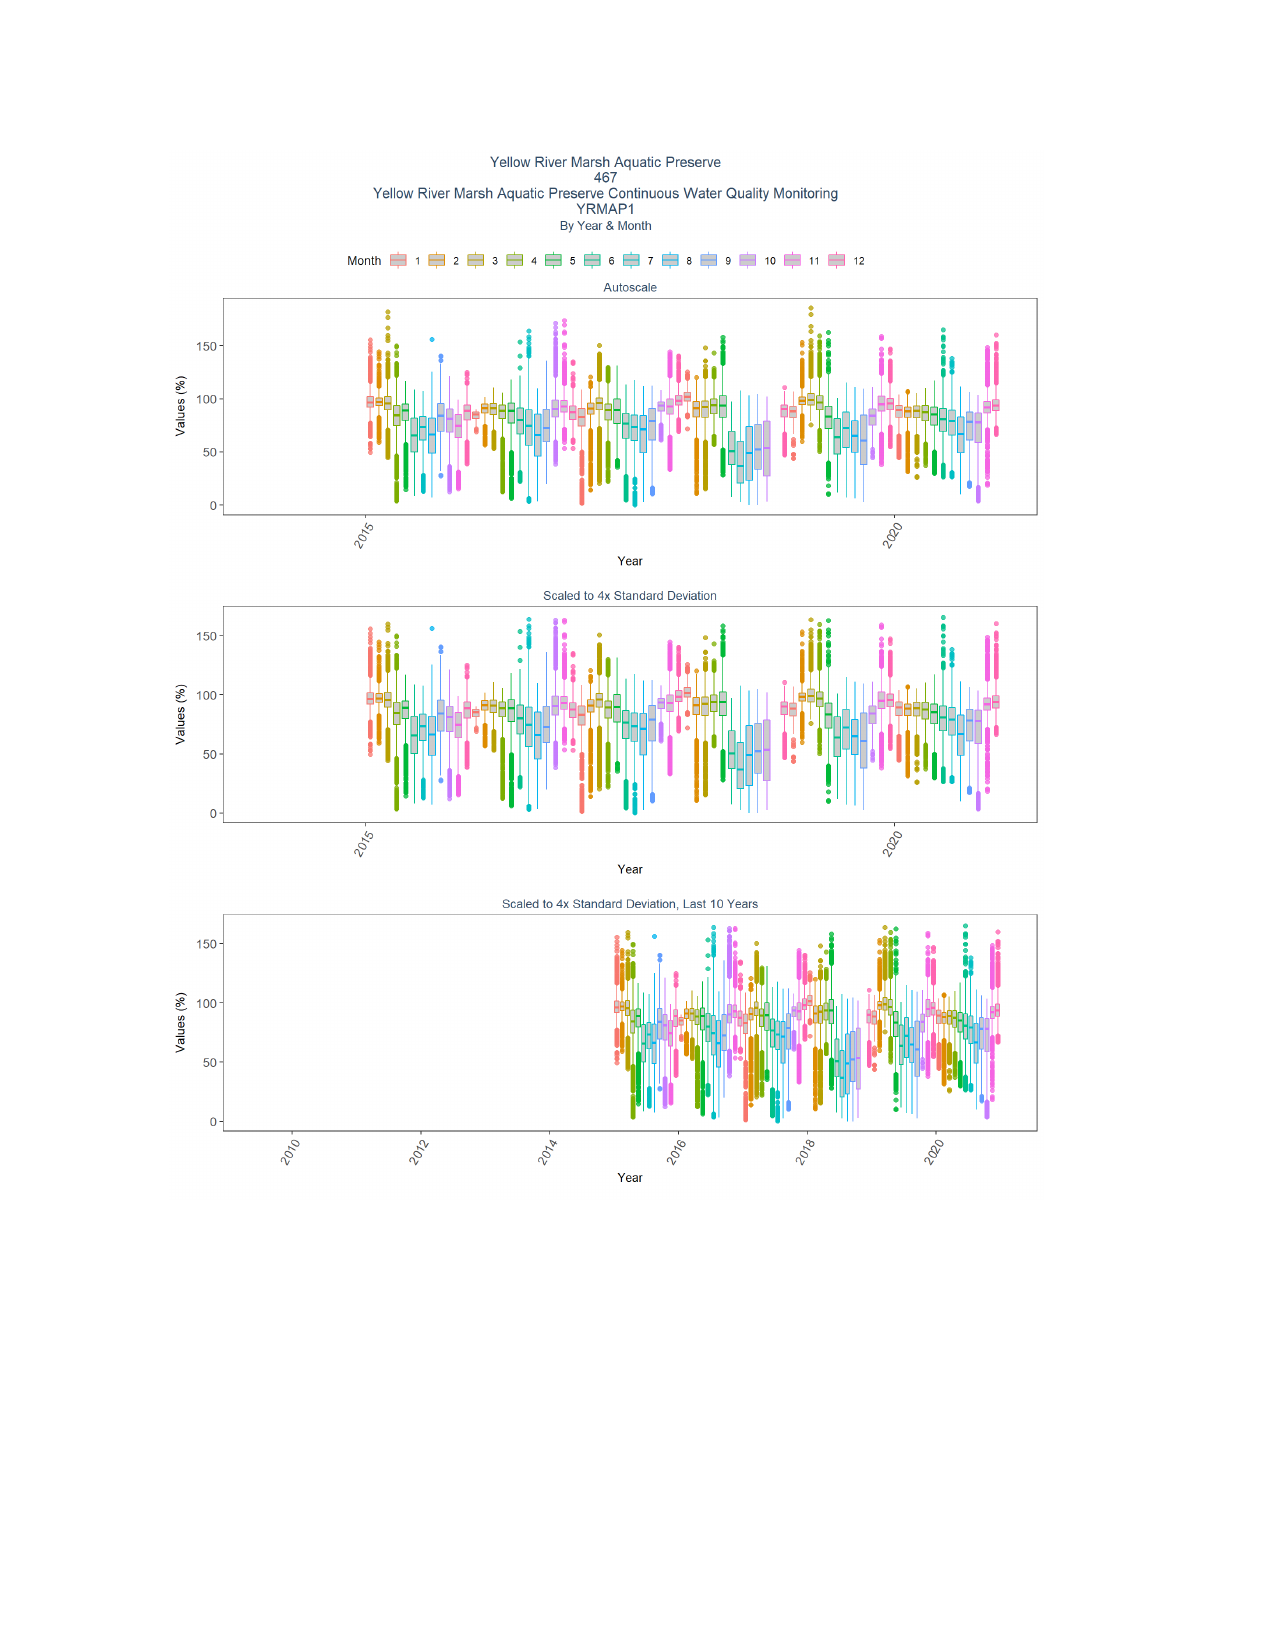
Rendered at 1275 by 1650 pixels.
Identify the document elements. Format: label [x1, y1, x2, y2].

picture [168, 150, 1044, 1200]
